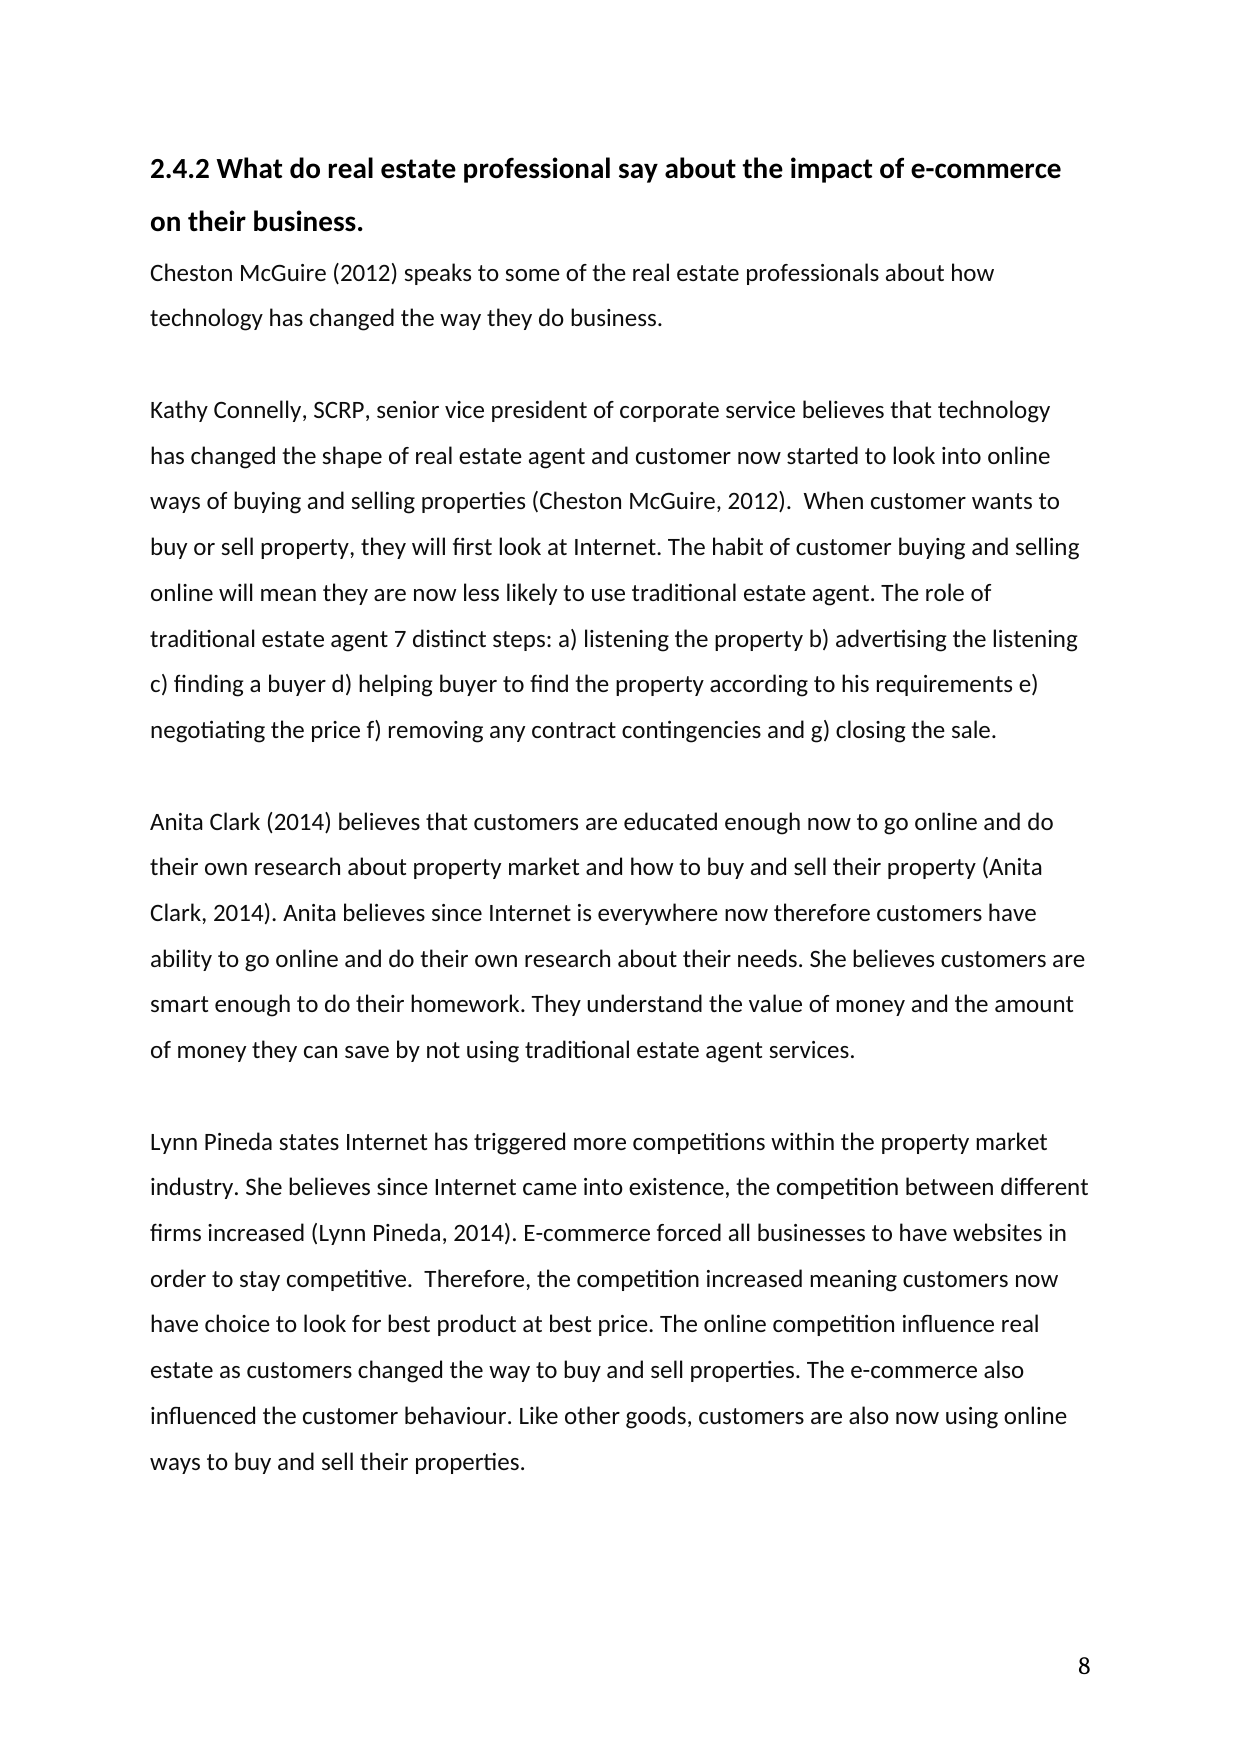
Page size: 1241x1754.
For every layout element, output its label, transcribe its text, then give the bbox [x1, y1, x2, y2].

text Kathy Connelly, SCRP, senior vice president of corporate service believes that technology has changed the shape of real estate agent and customer now started to look into online ways of buying and selling properties (Cheston McGuire, 2012). When customer wants to buy or sell property, they will first look at Internet. The habit of customer buying and selling online will mean they are now less likely to use traditional estate agent. The role of traditional estate agent 7 distinct steps: a) listening the property b) advertising the listening c) finding a buyer d) helping buyer to find the property according to his requirements e) negotiating the price f) removing any contract contingencies and g) closing the sale. [150, 394, 1090, 745]
text Lynn Pineda states Internet has triggered more competitions within the property market industry. She believes since Internet came into existence, the competition between different firms increased (Lynn Pineda, 2014). E-commerce forced all businesses to have websites in order to stay competitive. Therefore, the competition increased meaning customers now have choice to look for best product at best price. The online competition influence real estate as customers changed the way to buy and sell properties. The e-commerce also influenced the customer behaviour. Like other goods, customers are also now using online ways to buy and sell their properties. [150, 1126, 1090, 1476]
text Cheston McGuire (2012) speaks to some of the real estate professionals about how technology has changed the way they do business. [150, 257, 1090, 333]
subtitle 2.4.2 What do real estate professional say about the impact of e-commerce on their business. [150, 150, 1090, 239]
text Anita Clark (2014) believes that customers are educated enough now to go online and do their own research about property market and how to buy and sell their property (Anita Clark, 2014). Anita believes since Internet is everywhere now therefore customers have ability to go online and do their own research about their needs. She believes customers are smart enough to do their homework. They understand the value of money and the amount of money they can save by not using traditional estate agent services. [150, 806, 1090, 1065]
